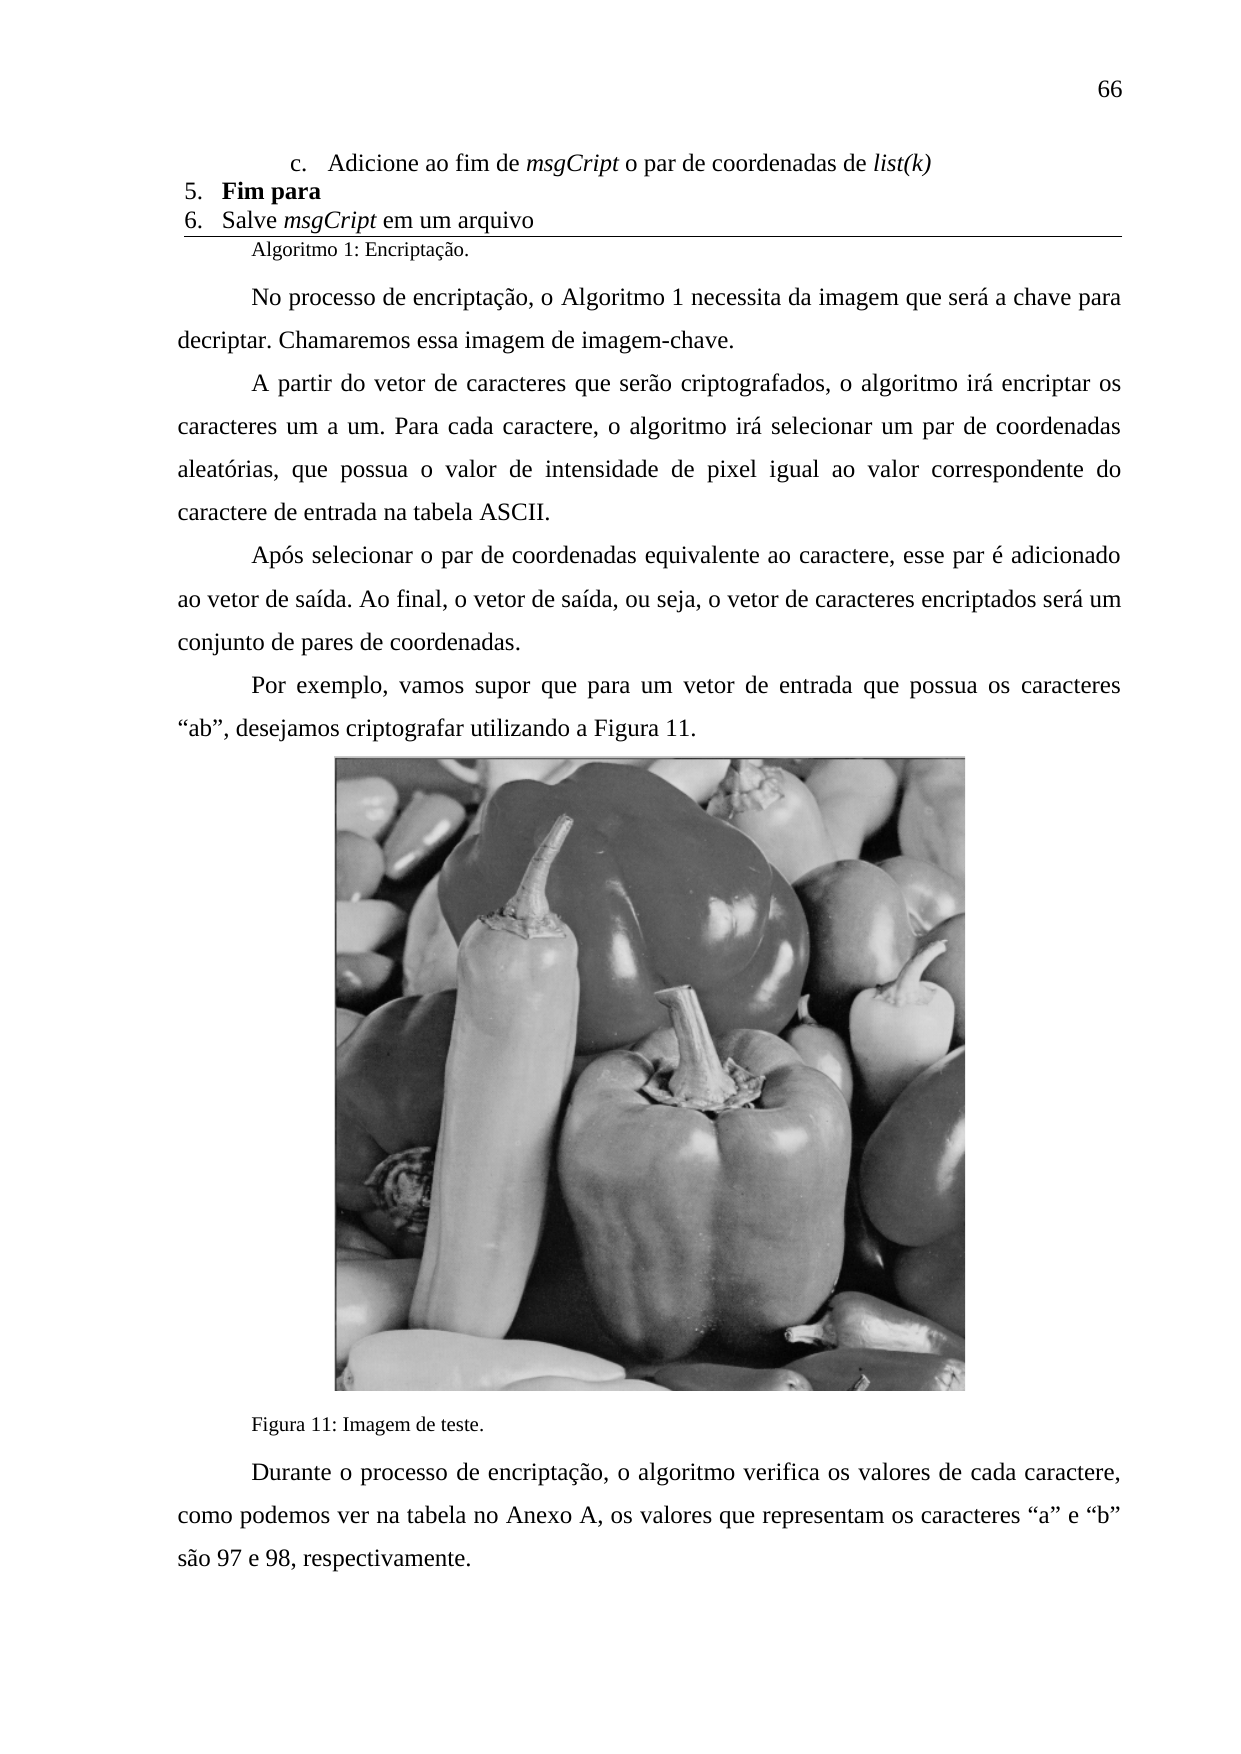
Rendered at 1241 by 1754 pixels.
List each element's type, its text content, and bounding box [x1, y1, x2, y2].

text Algoritmo 1: Encriptação. [177, 237, 1122, 261]
text A partir do vetor de caracteres que serão criptografados, o algoritmo irá encriptar os caracteres um a um. Para cada caractere, o algoritmo irá selecionar um par de coordenadas aleatórias, que possua o valor de intensidade de pixel igual ao valor correspondente do caractere de entrada na tabela ASCII. [177, 368, 1122, 526]
text Durante o processo de encriptação, o algoritmo verifica os valores de cada caractere, como podemos ver na tabela no Anexo A, os valores que representam os caracteres “a” e “b” são 97 e 98, respectivamente. [177, 1457, 1122, 1572]
list Fim para [184, 176, 1122, 205]
text Após selecionar o par de coordenadas equivalente ao caractere, esse par é adicionado ao vetor de saída. Ao final, o vetor de saída, ou seja, o vetor de caracteres encriptados será um conjunto de pares de coordenadas. [177, 541, 1122, 656]
text No processo de encriptação, o Algoritmo 1 necessita da imagem que será a chave para decriptar. Chamaremos essa imagem de imagem-chave. [177, 282, 1122, 354]
picture [334, 756, 966, 1391]
list Salve msgCript em um arquivo [184, 205, 1122, 236]
list Adicione ao fim de msgCript o par de coordenadas de list(k) [290, 148, 1122, 176]
